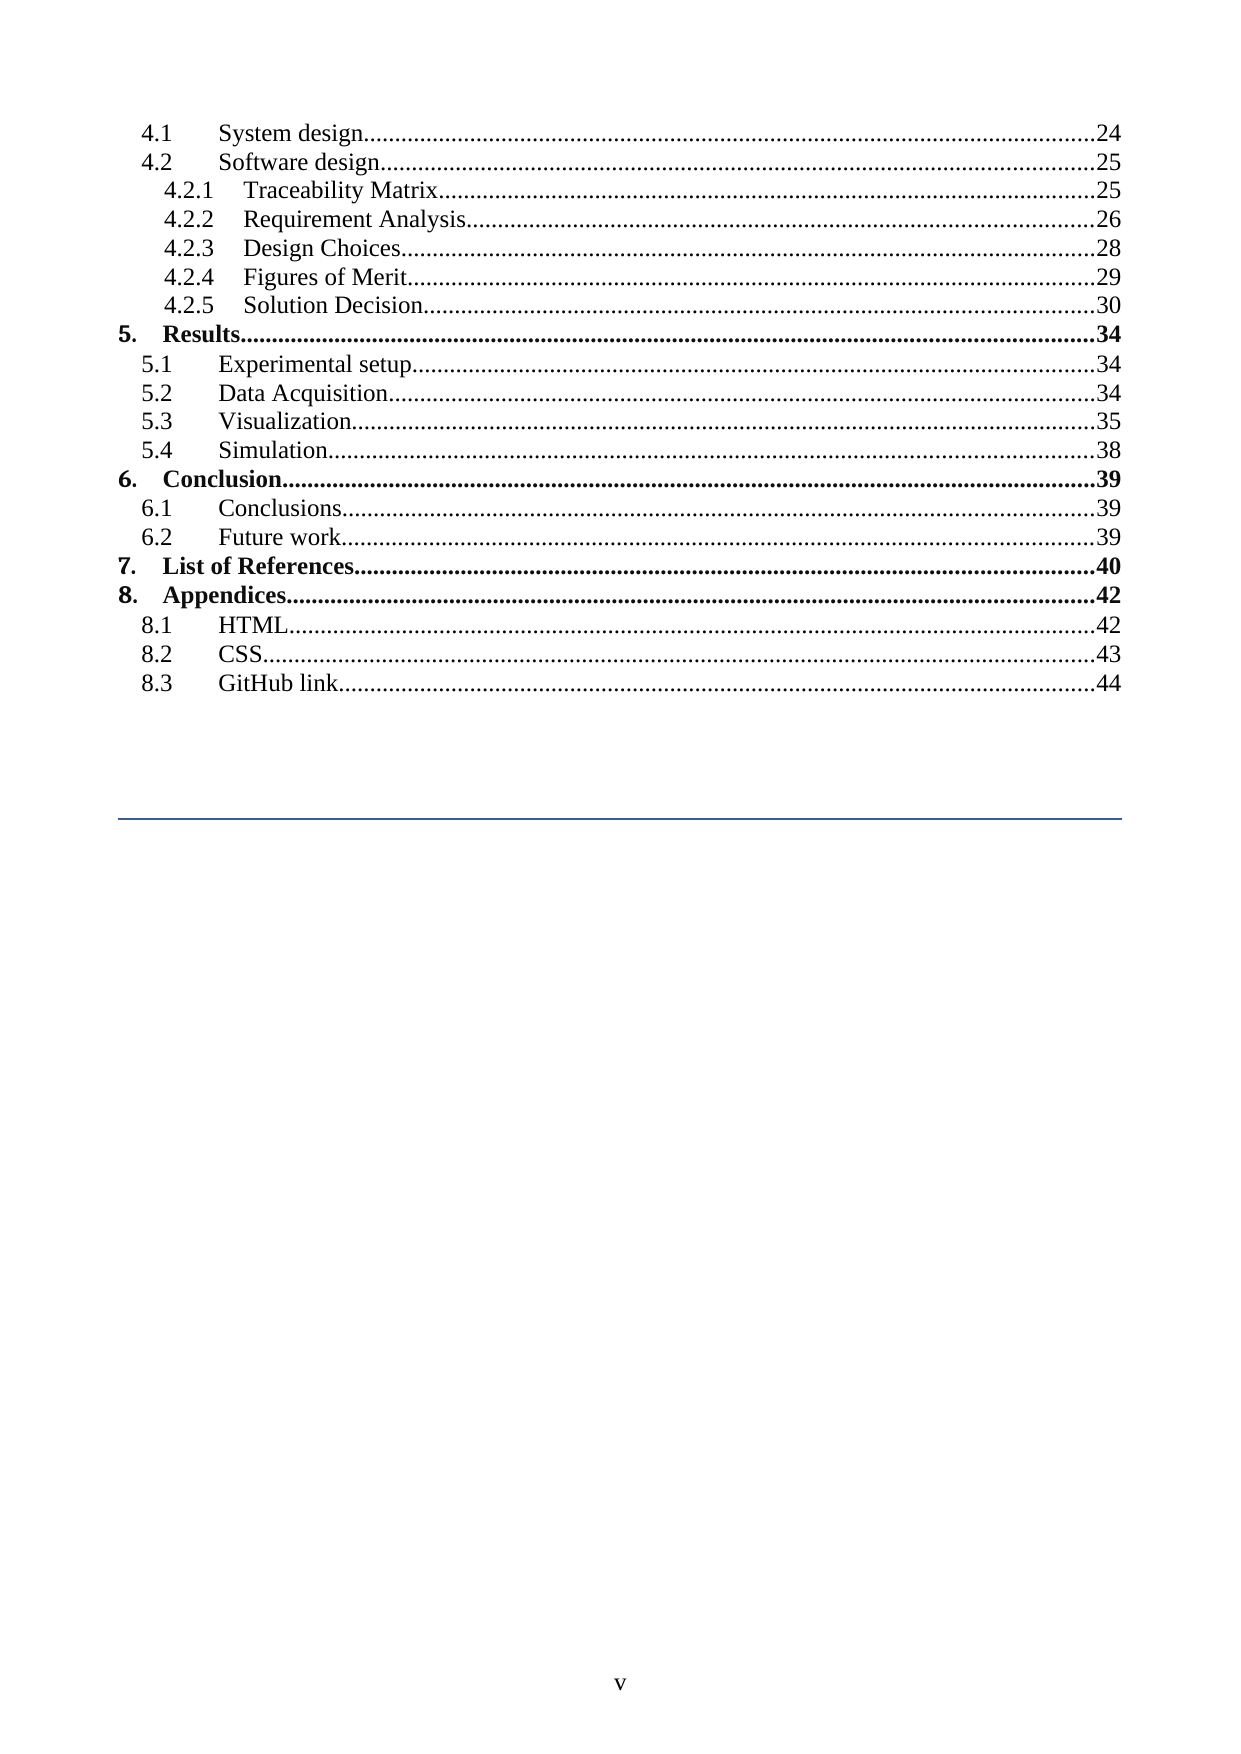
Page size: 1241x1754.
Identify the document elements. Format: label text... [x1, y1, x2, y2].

text 5.4 Simulation 38 [141, 435, 1122, 464]
text 5.1 Experimental setup 34 [141, 349, 1122, 378]
text 5.3 Visualization 35 [141, 406, 1122, 435]
text 4.2.3 Design Choices 28 [164, 233, 1122, 262]
text 8.1 HTML 42 [141, 610, 1122, 639]
text 7. List of References 40 [118, 551, 1122, 581]
text 6. Conclusion 39 [118, 464, 1122, 493]
text 8.3 GitHub link 44 [141, 668, 1122, 696]
text 8.2 CSS 43 [141, 639, 1122, 668]
text 6.1 Conclusions 39 [141, 493, 1122, 522]
text 4.2.4 Figures of Merit 29 [164, 262, 1122, 291]
text 6.2 Future work 39 [141, 522, 1122, 551]
text 5.2 Data Acquisition 34 [141, 378, 1122, 406]
text 4.1 System design 24 [141, 118, 1122, 147]
text 4.2.1 Traceability Matrix 25 [164, 176, 1122, 204]
text 8. Appendices 42 [118, 581, 1122, 610]
text 4.2.2 Requirement Analysis 26 [164, 204, 1122, 233]
text 4.2.5 Solution Decision 30 [164, 291, 1122, 319]
text 4.2 Software design 25 [141, 147, 1122, 176]
text 5. Results 34 [118, 319, 1122, 349]
